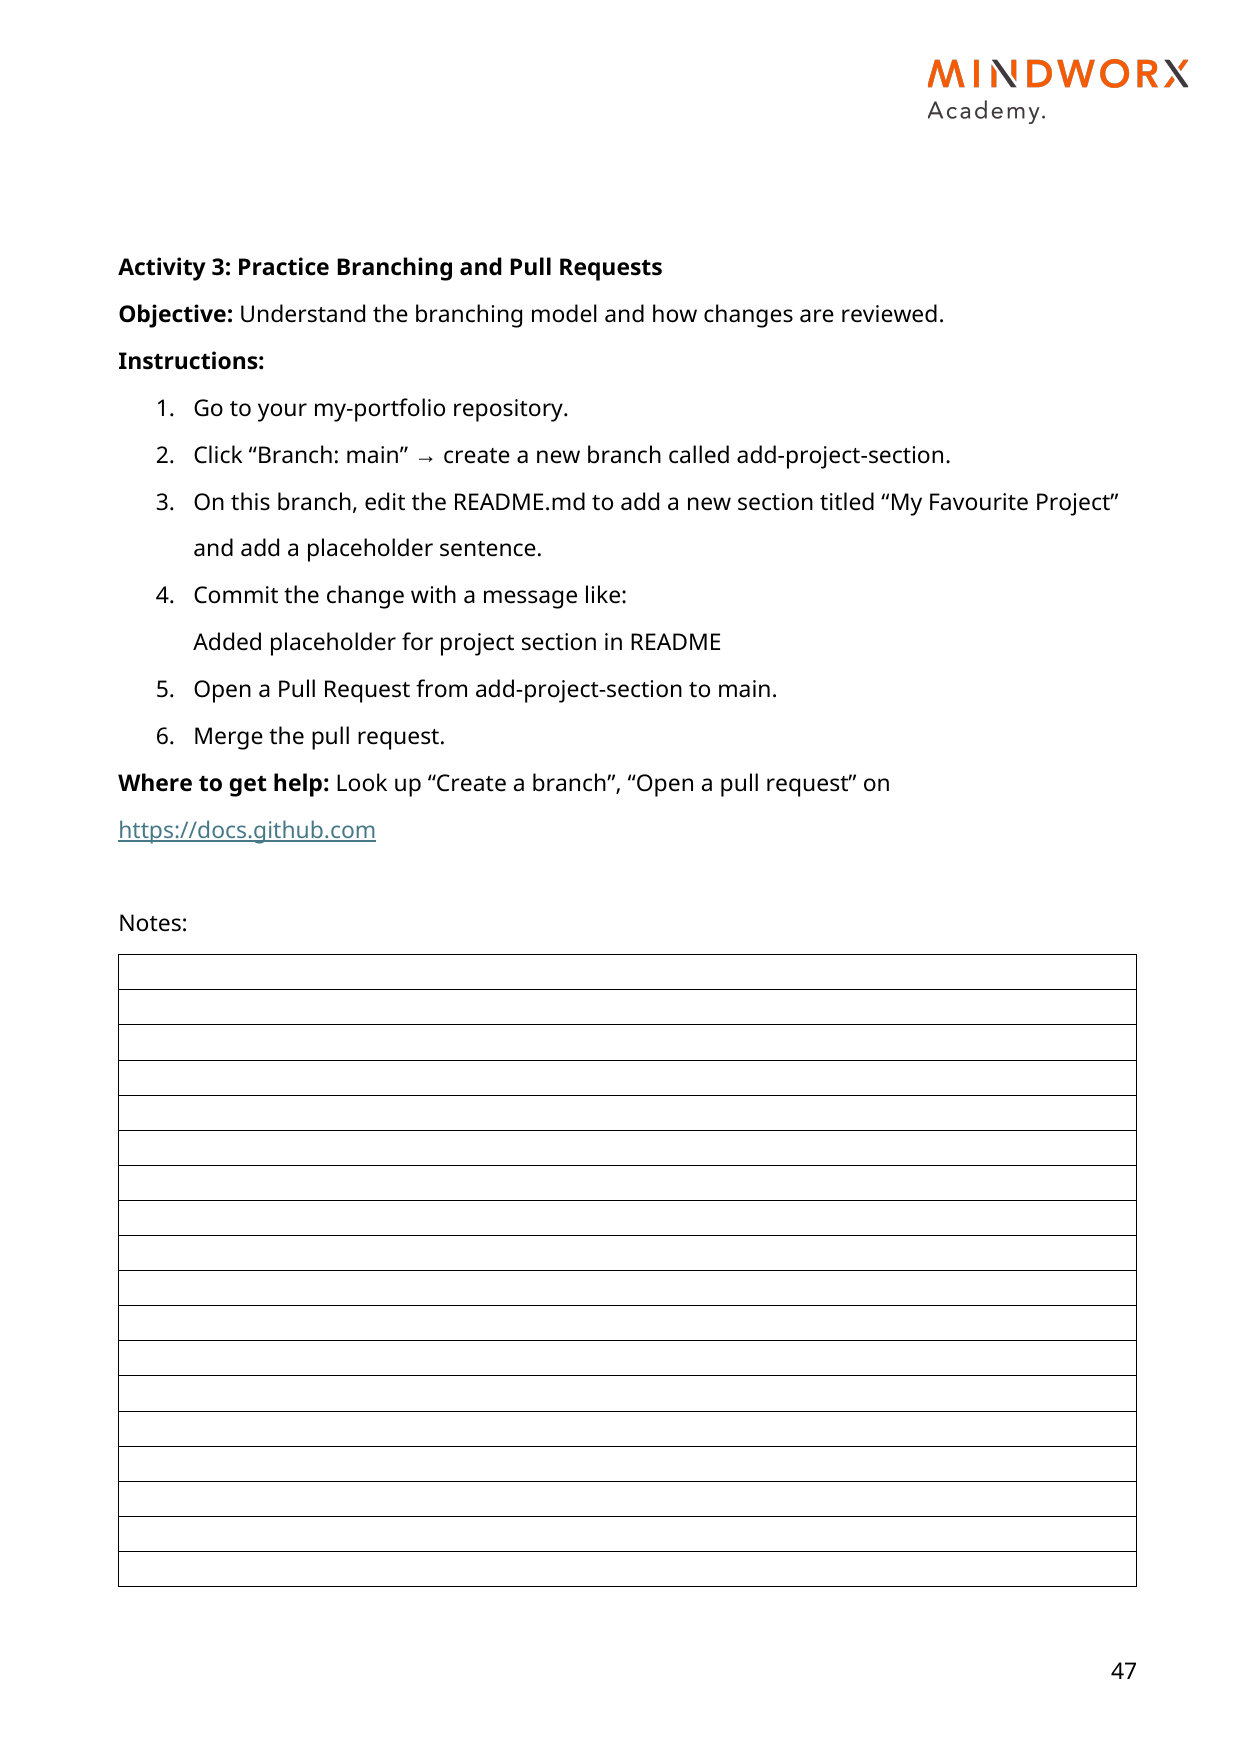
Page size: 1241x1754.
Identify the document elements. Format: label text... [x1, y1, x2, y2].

list Click “Branch: main” → create a new branch called add-project-section. [156, 438, 1137, 470]
table_cell [119, 990, 1136, 1024]
table_cell [119, 1131, 1136, 1165]
list Commit the change with a message like: Added placeholder for project section in README [156, 579, 1137, 657]
text Notes: [118, 907, 1137, 938]
table_cell [119, 1306, 1136, 1340]
table_header [119, 955, 1136, 989]
table_cell [119, 1166, 1136, 1200]
text Objective: Understand the branching model and how changes are reviewed. [118, 298, 1137, 329]
text Activity 3: Practice Branching and Pull Requests [118, 251, 1137, 282]
table_cell [119, 1552, 1136, 1586]
table_cell [119, 1096, 1136, 1130]
text Where to get help: Look up “Create a branch”, “Open a pull request” on https://docs.github.com [118, 767, 1137, 845]
table_cell [119, 1341, 1136, 1375]
table_cell [119, 1025, 1136, 1059]
table_cell [119, 1412, 1136, 1446]
table_cell [119, 1236, 1136, 1270]
text Instructions: [118, 345, 1137, 376]
list On this branch, edit the README.md to add a new section titled “My Favourite Project” and add a placeholder sentence. [156, 485, 1137, 563]
table_cell [119, 1201, 1136, 1235]
table_cell [119, 1271, 1136, 1305]
list Open a Pull Request from add-project-section to main. [156, 673, 1137, 704]
list Merge the pull request. [156, 720, 1137, 751]
table_cell [119, 1482, 1136, 1516]
table_cell [119, 1447, 1136, 1481]
picture [927, 59, 1189, 124]
table_cell [119, 1376, 1136, 1411]
list Go to your my-portfolio repository. [156, 392, 1137, 423]
table_cell [119, 1517, 1136, 1551]
table_cell [119, 1061, 1136, 1094]
